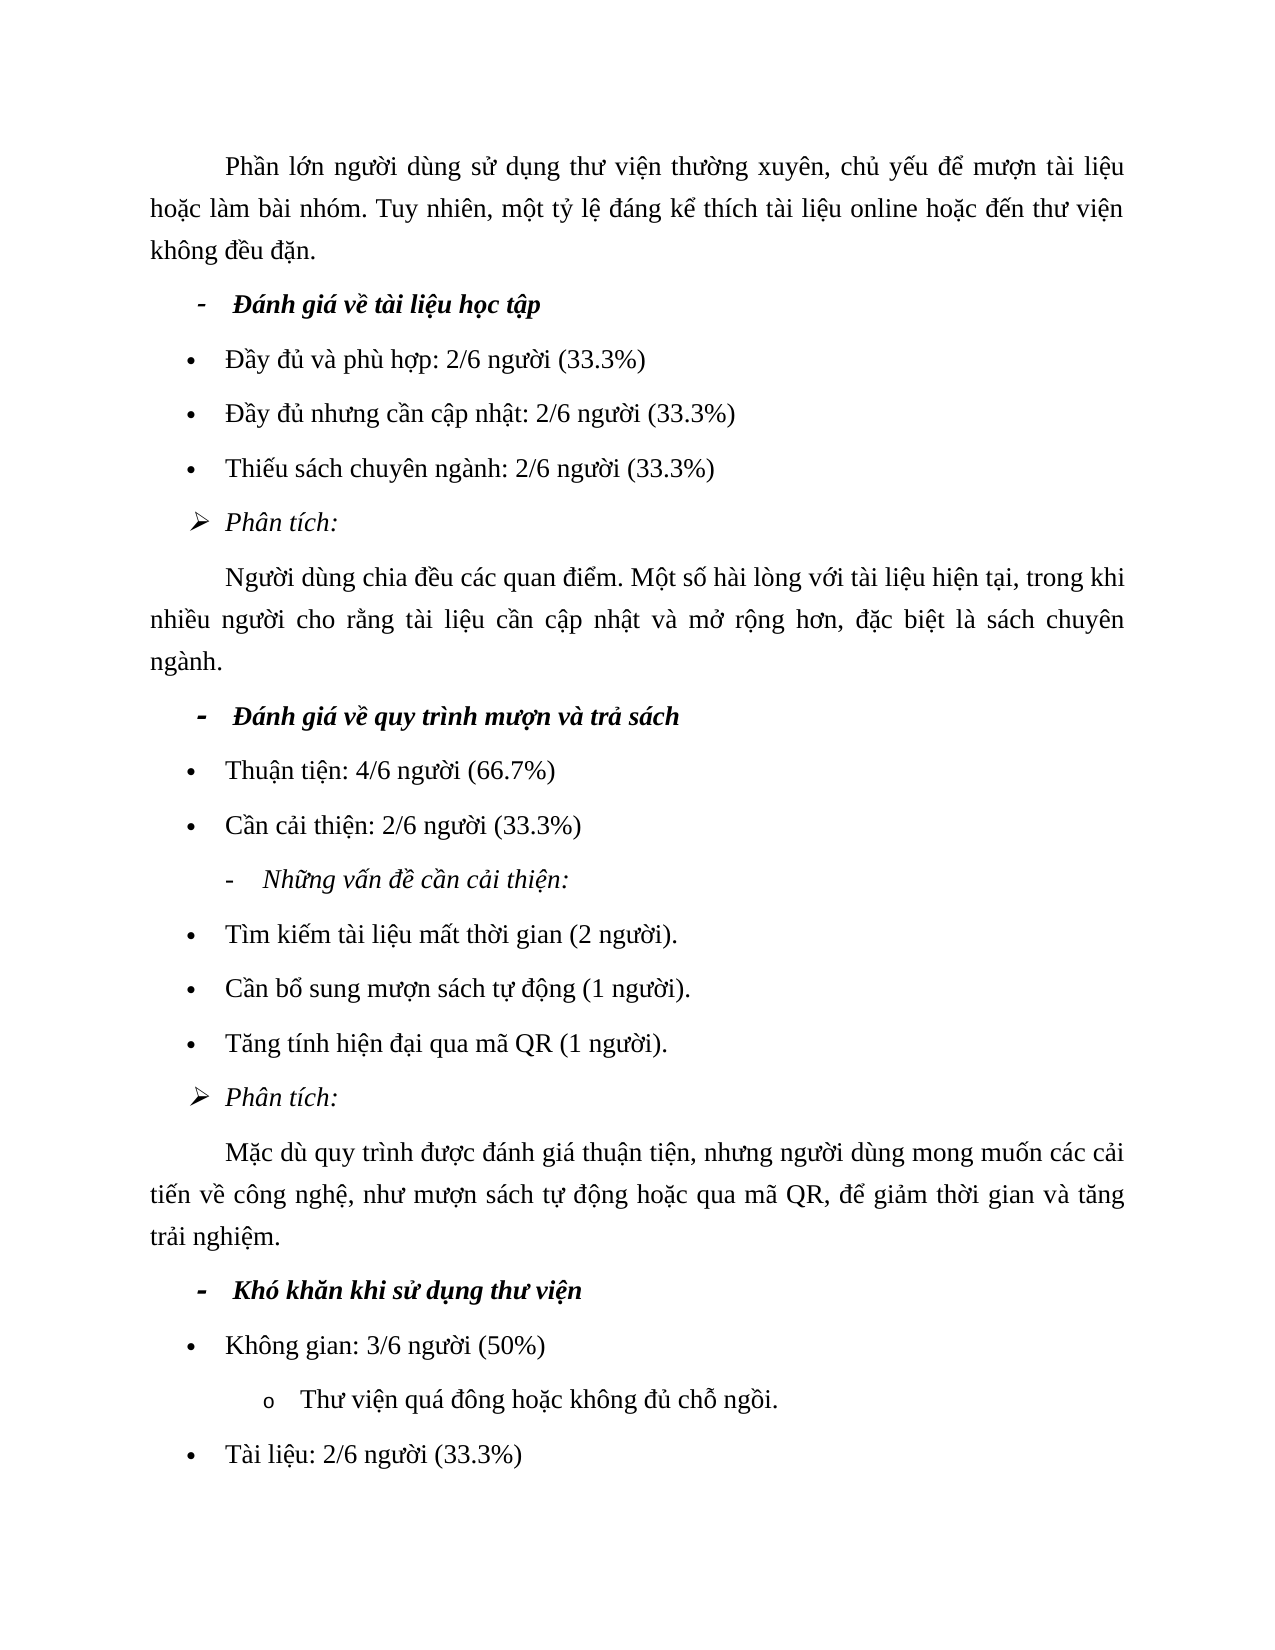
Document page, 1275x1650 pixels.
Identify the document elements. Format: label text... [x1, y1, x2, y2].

list Không gian: 3/6 người (50%) [187, 1329, 1125, 1360]
text Người dùng chia đều các quan điểm. Một số hài lòng với tài liệu hiện tại, trong khi nhiều người cho rằng tài liệu cần cập nhật và mở rộng hơn, đặc biệt là sách chuyên ngành. [150, 561, 1125, 676]
list Đánh giá về quy trình mượn và trả sách [195, 700, 1125, 731]
list Những vấn đề cần cải thiện: [225, 863, 1125, 894]
list Cần bổ sung mượn sách tự động (1 người). [187, 972, 1125, 1003]
list Phân tích: [187, 1081, 1125, 1112]
list Tìm kiếm tài liệu mất thời gian (2 người). [187, 918, 1125, 949]
list Cần cải thiện: 2/6 người (33.3%) [187, 809, 1125, 840]
list Tăng tính hiện đại qua mã QR (1 người). [187, 1027, 1125, 1058]
list Đánh giá về tài liệu học tập [195, 288, 1125, 320]
text Phần lớn người dùng sử dụng thư viện thường xuyên, chủ yếu để mượn tài liệu hoặc làm bài nhóm. Tuy nhiên, một tỷ lệ đáng kể thích tài liệu online hoặc đến thư viện không đều đặn. [150, 150, 1125, 265]
list Đầy đủ và phù hợp: 2/6 người (33.3%) [187, 343, 1125, 374]
list Phân tích: [187, 507, 1125, 538]
list Khó khăn khi sử dụng thư viện [195, 1274, 1125, 1306]
list Tài liệu: 2/6 người (33.3%) [187, 1439, 1125, 1470]
text Mặc dù quy trình được đánh giá thuận tiện, nhưng người dùng mong muốn các cải tiến về công nghệ, như mượn sách tự động hoặc qua mã QR, để giảm thời gian và tăng trải nghiệm. [150, 1136, 1125, 1251]
list Thuận tiện: 4/6 người (66.7%) [187, 754, 1125, 786]
list Đầy đủ nhưng cần cập nhật: 2/6 người (33.3%) [187, 398, 1125, 429]
list Thiếu sách chuyên ngành: 2/6 người (33.3%) [187, 452, 1125, 483]
list Thư viện quá đông hoặc không đủ chỗ ngồi. [262, 1383, 1125, 1415]
